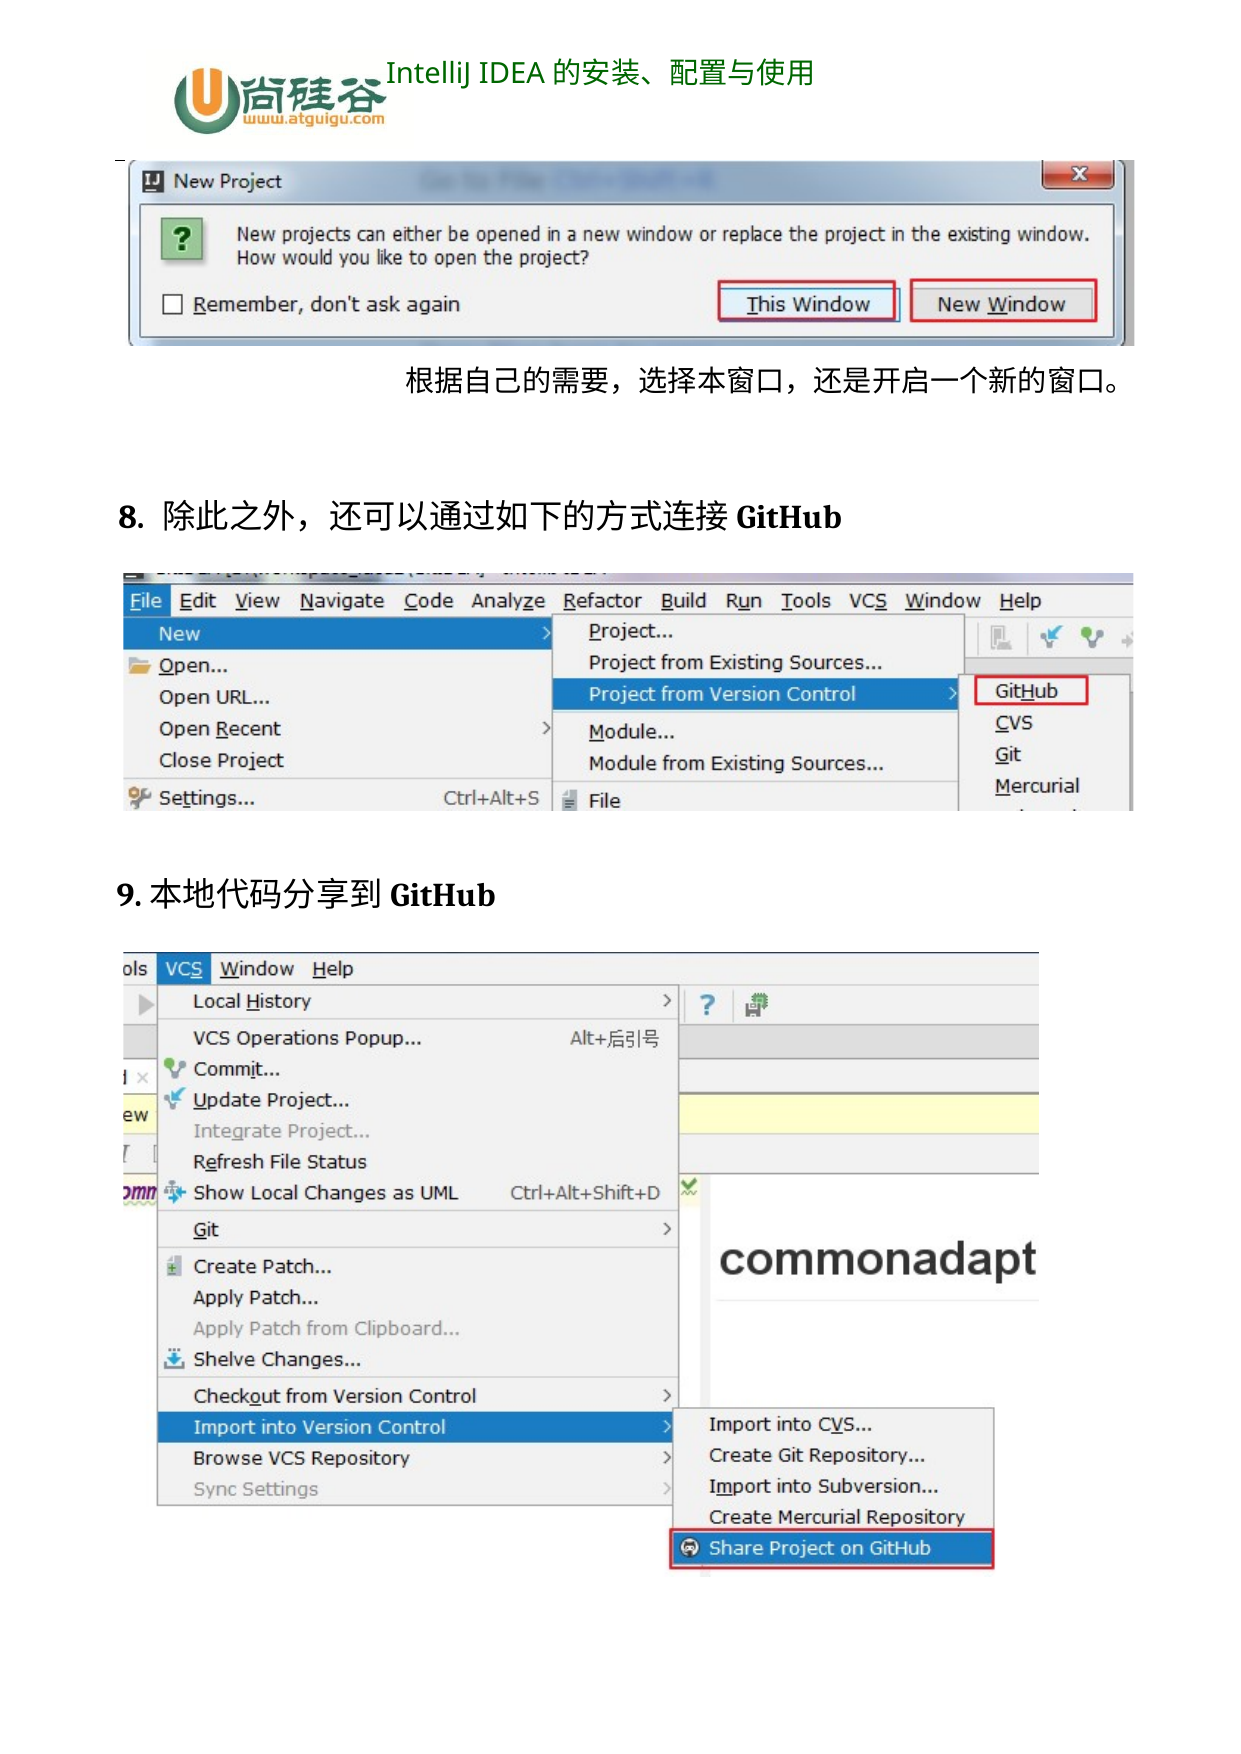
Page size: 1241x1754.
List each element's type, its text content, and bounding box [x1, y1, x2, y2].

picture [123, 952, 1039, 1577]
list 除此之外，还可以通过如下的方式连接 GitHub [118, 490, 1143, 538]
picture [125, 160, 1135, 346]
picture [123, 573, 1134, 811]
picture [146, 49, 414, 149]
subtitle 9. 本地代码分享到 GitHub [116, 868, 1143, 916]
